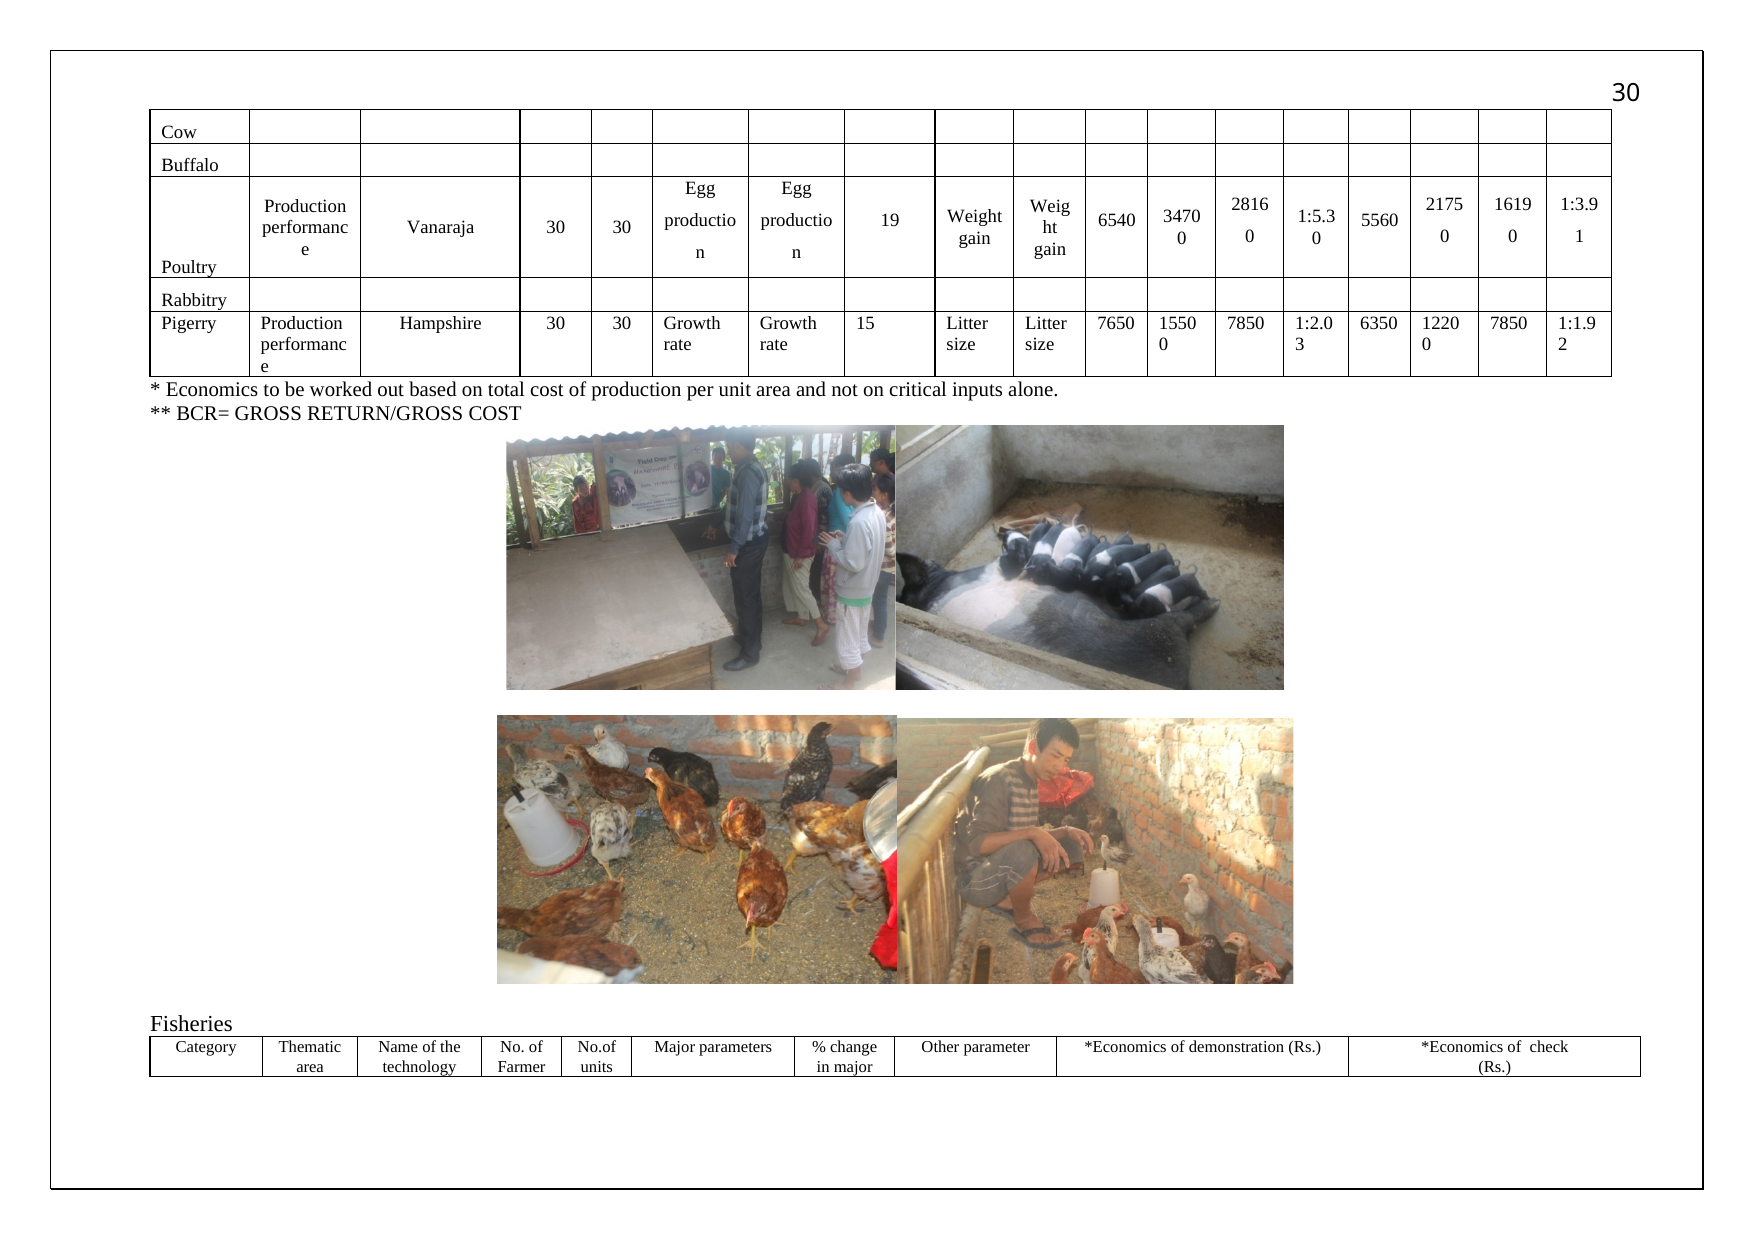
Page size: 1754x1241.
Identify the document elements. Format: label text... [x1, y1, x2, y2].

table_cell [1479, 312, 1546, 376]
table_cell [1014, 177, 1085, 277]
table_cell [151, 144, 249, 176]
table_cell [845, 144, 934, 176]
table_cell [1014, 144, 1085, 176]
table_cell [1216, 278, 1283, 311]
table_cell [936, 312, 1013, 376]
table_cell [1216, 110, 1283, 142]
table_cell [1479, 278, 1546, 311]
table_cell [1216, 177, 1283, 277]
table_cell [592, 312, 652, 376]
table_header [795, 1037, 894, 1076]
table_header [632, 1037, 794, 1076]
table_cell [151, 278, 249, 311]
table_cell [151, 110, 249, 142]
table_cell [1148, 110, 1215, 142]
text * Economics to be worked out based on total cost of production per unit area and not on critical inputs alone. [150, 377, 1640, 401]
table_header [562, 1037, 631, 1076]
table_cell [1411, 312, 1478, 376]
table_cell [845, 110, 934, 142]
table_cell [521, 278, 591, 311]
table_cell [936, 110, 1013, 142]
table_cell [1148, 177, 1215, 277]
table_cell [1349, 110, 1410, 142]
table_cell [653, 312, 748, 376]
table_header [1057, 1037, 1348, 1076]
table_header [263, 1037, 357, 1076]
text Fisheries [150, 1010, 1640, 1036]
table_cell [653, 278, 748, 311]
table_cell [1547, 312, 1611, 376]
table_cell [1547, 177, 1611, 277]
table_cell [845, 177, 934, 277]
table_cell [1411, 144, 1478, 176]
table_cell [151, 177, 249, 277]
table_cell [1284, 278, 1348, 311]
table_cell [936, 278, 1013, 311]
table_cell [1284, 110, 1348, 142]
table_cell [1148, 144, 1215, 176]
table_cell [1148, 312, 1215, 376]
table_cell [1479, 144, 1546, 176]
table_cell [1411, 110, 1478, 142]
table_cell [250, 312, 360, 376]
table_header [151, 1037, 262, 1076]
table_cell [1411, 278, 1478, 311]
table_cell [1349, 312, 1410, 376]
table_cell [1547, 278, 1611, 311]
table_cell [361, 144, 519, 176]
text ** BCR= GROSS RETURN/GROSS COST [150, 401, 1640, 425]
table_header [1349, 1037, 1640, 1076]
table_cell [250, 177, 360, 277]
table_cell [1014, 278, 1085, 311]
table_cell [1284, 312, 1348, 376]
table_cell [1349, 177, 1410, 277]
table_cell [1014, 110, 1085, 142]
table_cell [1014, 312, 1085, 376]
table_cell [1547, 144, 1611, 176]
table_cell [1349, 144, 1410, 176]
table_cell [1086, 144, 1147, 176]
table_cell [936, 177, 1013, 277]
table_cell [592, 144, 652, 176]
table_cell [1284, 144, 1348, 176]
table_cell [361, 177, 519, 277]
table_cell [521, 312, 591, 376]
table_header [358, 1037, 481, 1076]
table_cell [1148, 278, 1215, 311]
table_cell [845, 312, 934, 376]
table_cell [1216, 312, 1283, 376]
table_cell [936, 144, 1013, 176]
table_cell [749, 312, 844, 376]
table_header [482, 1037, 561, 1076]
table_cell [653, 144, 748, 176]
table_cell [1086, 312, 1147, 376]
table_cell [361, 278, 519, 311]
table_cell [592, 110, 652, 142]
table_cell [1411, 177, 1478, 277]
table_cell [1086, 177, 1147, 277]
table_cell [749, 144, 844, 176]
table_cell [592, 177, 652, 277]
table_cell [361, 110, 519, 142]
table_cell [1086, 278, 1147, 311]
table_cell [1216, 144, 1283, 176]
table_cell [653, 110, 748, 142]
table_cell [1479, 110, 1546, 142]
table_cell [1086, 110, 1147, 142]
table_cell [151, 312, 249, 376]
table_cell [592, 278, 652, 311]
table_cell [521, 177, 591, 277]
picture [497, 715, 1294, 984]
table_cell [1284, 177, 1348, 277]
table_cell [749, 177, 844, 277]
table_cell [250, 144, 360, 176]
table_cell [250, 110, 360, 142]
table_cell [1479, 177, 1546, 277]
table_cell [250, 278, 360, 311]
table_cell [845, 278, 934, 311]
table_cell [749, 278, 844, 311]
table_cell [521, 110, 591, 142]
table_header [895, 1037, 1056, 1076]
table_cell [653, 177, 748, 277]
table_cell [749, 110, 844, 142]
picture [506, 425, 1284, 690]
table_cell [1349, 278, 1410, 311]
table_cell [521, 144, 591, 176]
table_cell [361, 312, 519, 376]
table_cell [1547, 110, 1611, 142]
